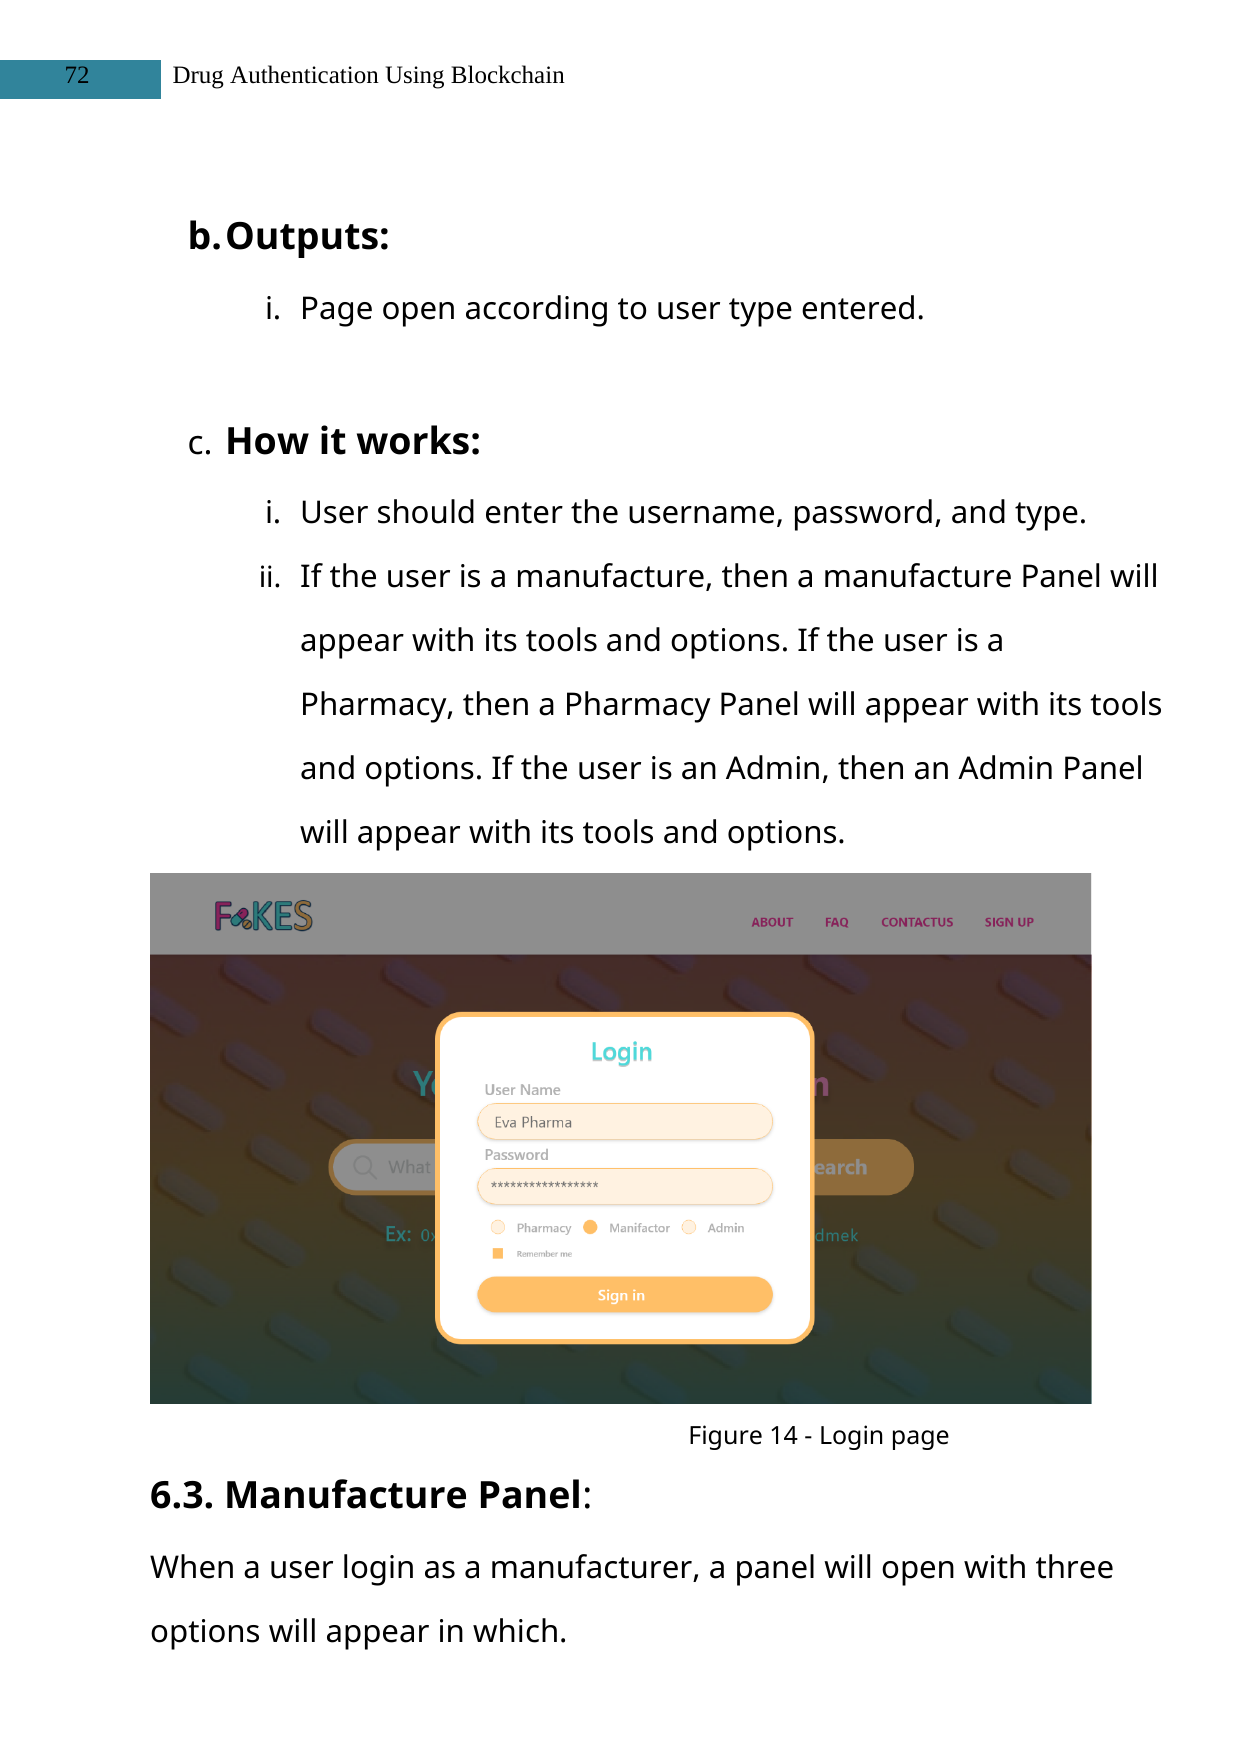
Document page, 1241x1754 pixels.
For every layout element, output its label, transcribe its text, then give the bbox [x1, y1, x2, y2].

picture [150, 873, 1092, 1404]
list How it works: [187, 414, 1165, 465]
list 6.3. Manufacture Panel: [150, 1469, 1165, 1520]
list When a user login as a manufacturer, a panel will open with three options will appear in which. [150, 1545, 1165, 1652]
list Page open according to user type entered. [281, 286, 1165, 329]
list Outputs: [187, 210, 1165, 261]
list If the user is a manufacture, then a manufacture Panel will appear with its tools and options. If the user is a Pharmacy, then a Pharmacy Panel will appear with its tools and options. If the user is an Admin, then an Admin Panel will appear with its tools and options. [281, 554, 1165, 852]
list User should enter the username, password, and type. [281, 491, 1165, 533]
list Figure 14 - Login page [157, 1418, 1165, 1452]
